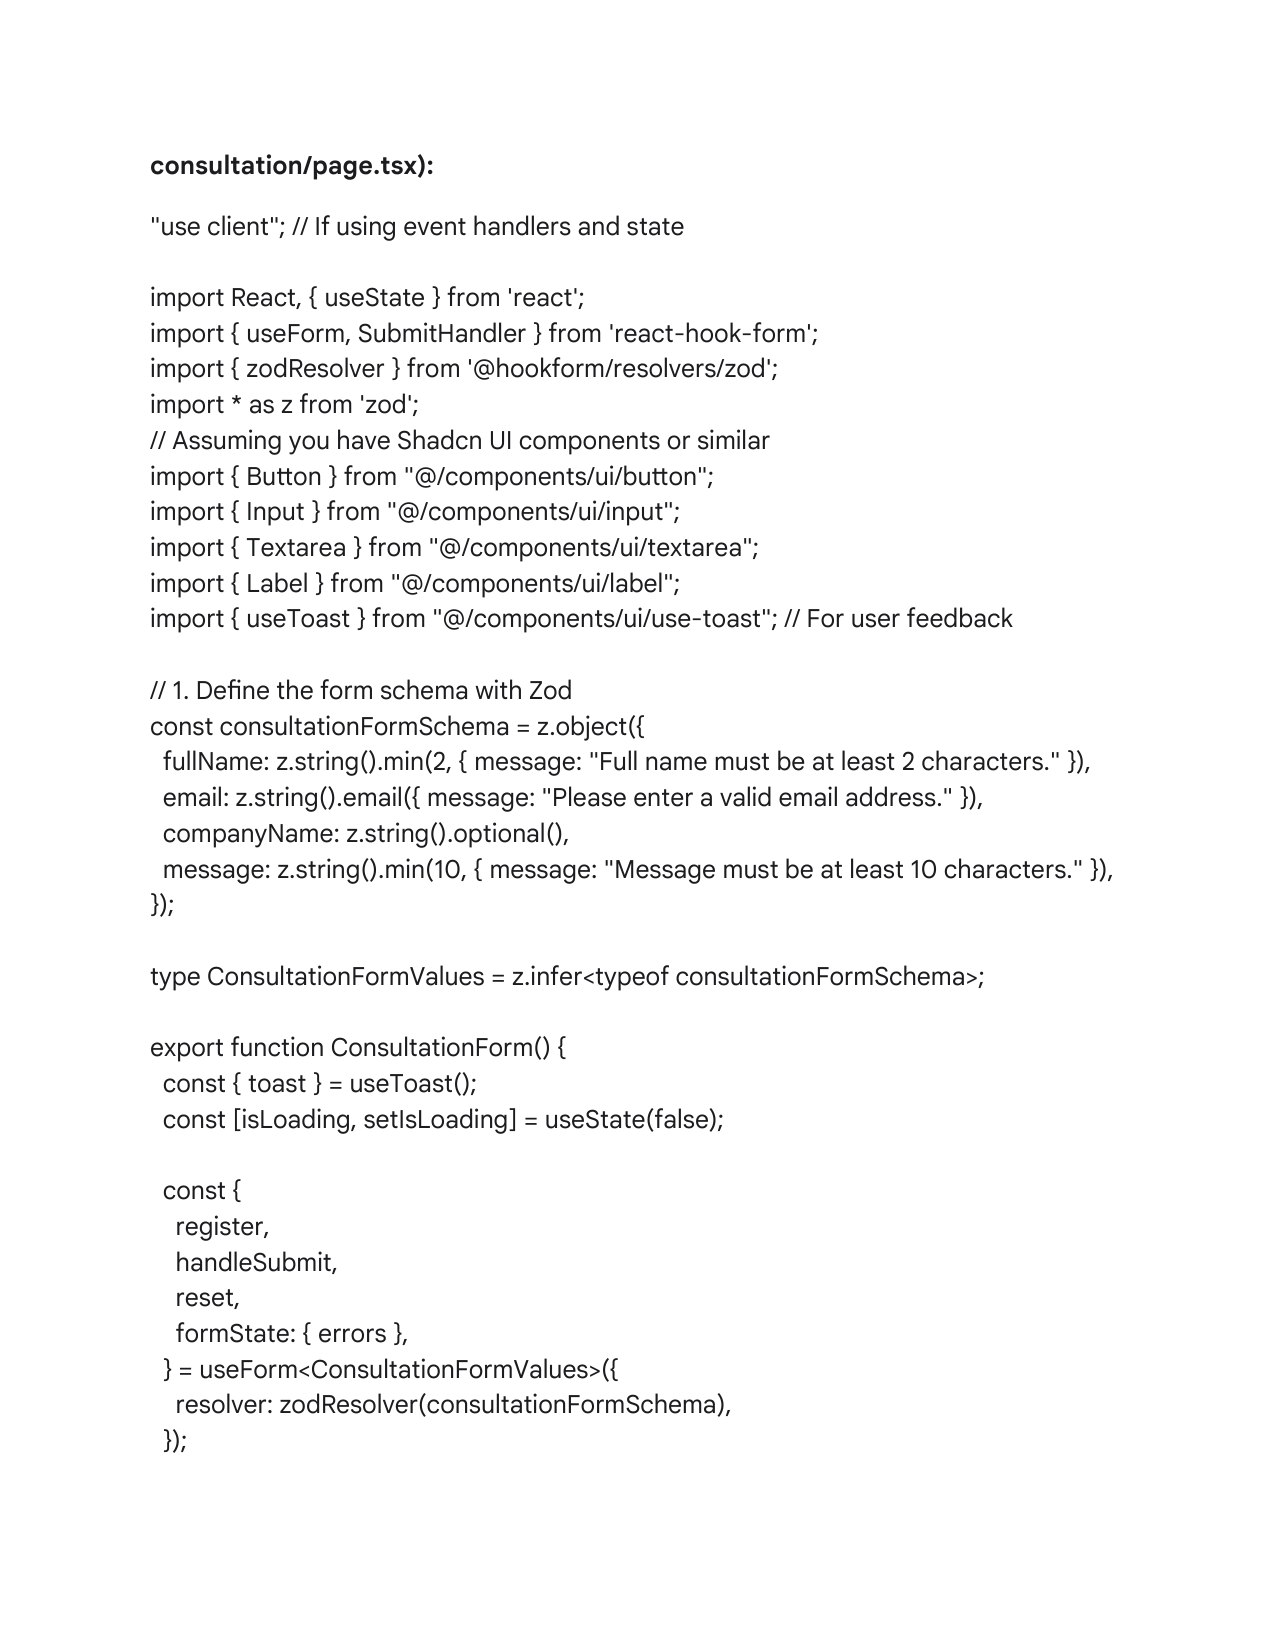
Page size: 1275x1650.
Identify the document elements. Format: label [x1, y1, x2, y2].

text [150, 211, 1125, 1493]
text [150, 150, 1125, 181]
